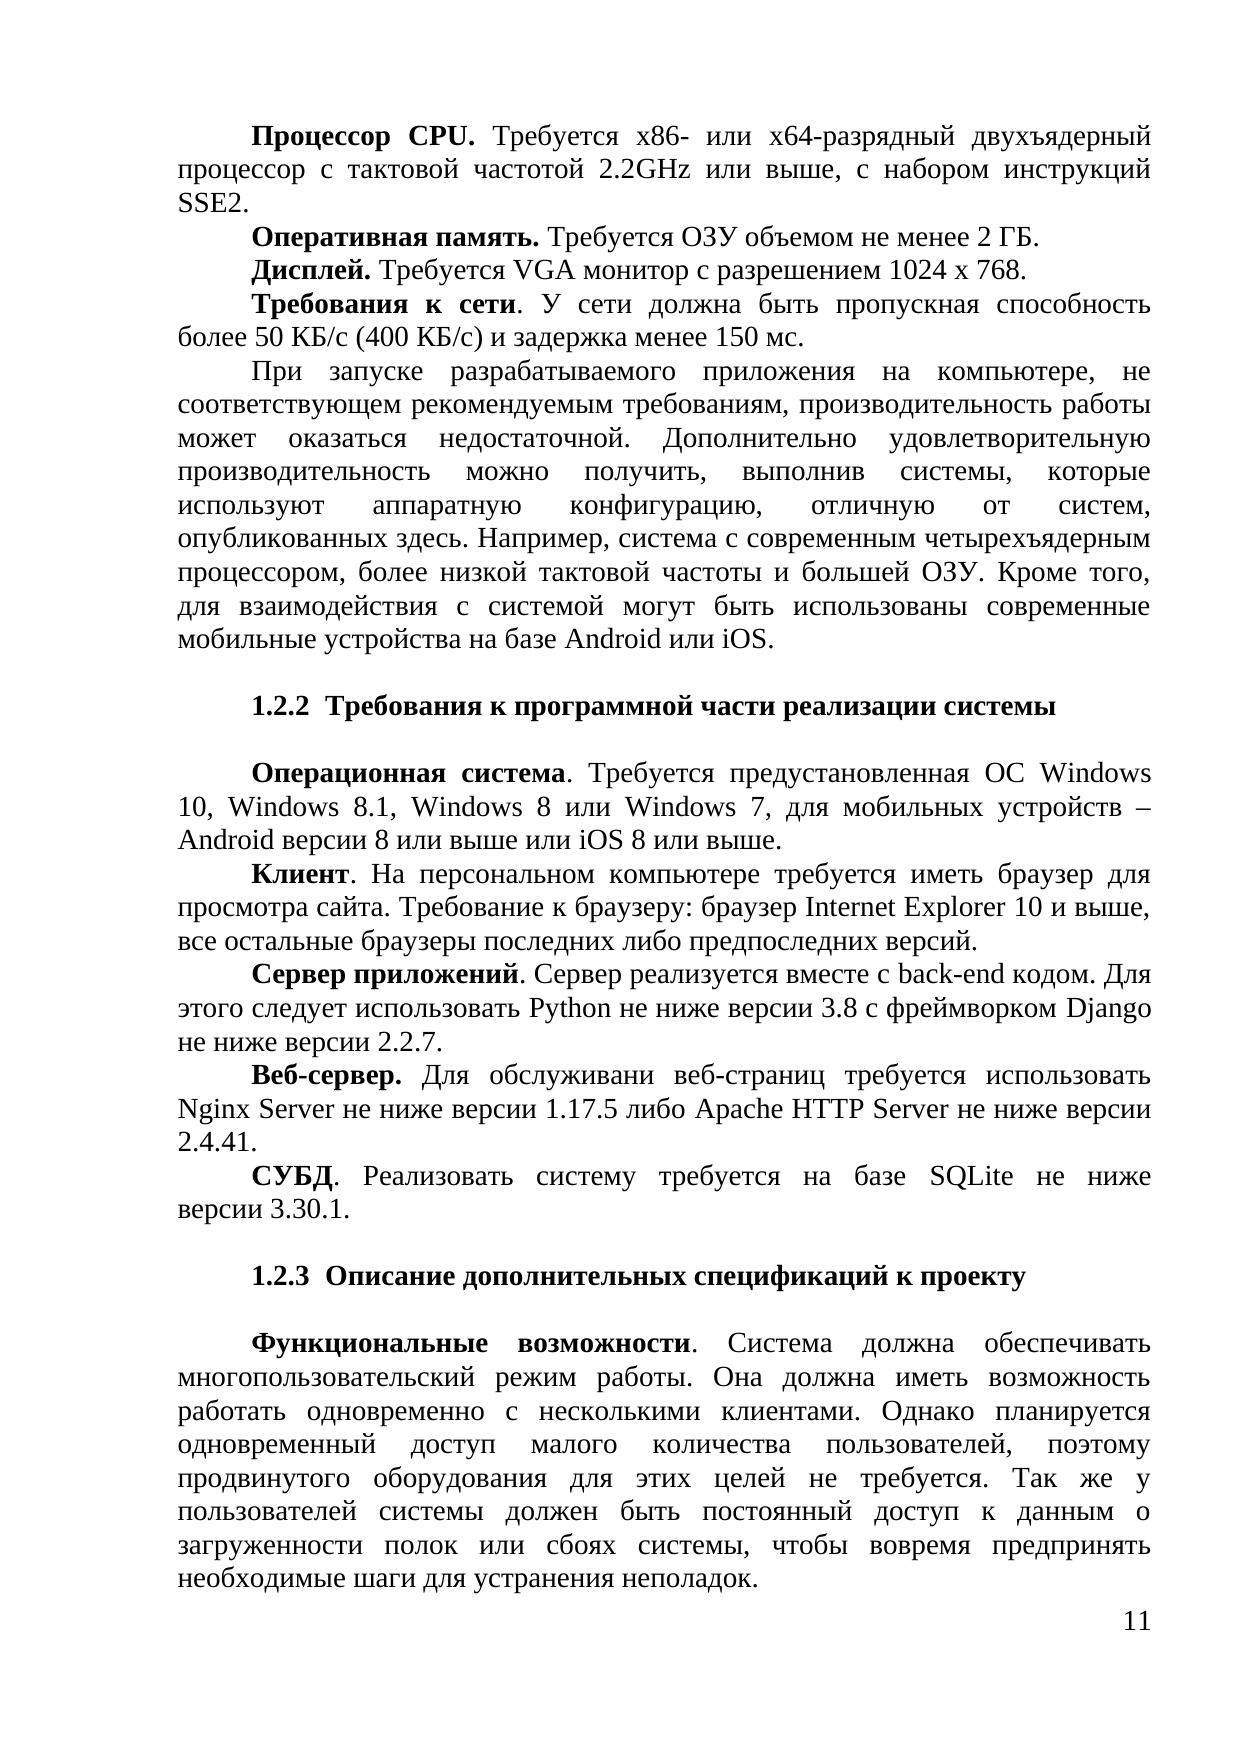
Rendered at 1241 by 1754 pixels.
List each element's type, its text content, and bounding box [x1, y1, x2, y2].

text Процессор CPU. Требуется x86- или x64-разрядный двухъядерный процессор с тактовой частотой 2.2GHz или выше, с набором инструкций SSE2. [177, 118, 1152, 219]
text Операционная система. Требуется предустановленная ОС Windows 10, Windows 8.1, Windows 8 или Windows 7, для мобильных устройств – Android версии 8 или выше или iOS 8 или выше. [177, 755, 1152, 856]
text 1.2.2 Требования к программной части реализации системы [177, 688, 1152, 722]
text 1.2.3 Описание дополнительных спецификаций к проекту [251, 1258, 1152, 1292]
text Клиент. На персональном компьютере требуется иметь браузер для просмотра сайта. Требование к браузеру: браузер Internet Explorer 10 и выше, все остальные браузеры последних либо предпоследних версий. [177, 856, 1152, 957]
text Требования к сети. У сети должна быть пропускная способность более 50 КБ/с (400 КБ/с) и задержка менее 150 мс. [177, 286, 1152, 353]
text Функциональные возможности. Система должна обеспечивать многопользовательский режим работы. Она должна иметь возможность работать одновременно с несколькими клиентами. Однако планируется одновременный доступ малого количества пользователей, поэтому продвинутого оборудования для этих целей не требуется. Так же у пользователей системы должен быть постоянный доступ к данным о загруженности полок или сбоях системы, чтобы вовремя предпринять необходимые шаги для устранения неполадок. [177, 1326, 1152, 1594]
text Оперативная память. Требуется ОЗУ объемом не менее 2 ГБ. [177, 219, 1152, 252]
text Дисплей. Требуется VGA монитор с разрешением 1024 x 768. [177, 252, 1152, 286]
text Сервер приложений. Сервер реализуется вместе с back-end кодом. Для этого следует использовать Python не ниже версии 3.8 с фреймворком Django не ниже версии 2.2.7. [177, 957, 1152, 1057]
text Веб-сервер. Для обслуживани веб-страниц требуется использовать Nginx Server не ниже версии 1.17.5 либо Apache HTTP Server не ниже версии 2.4.41. [177, 1057, 1152, 1158]
text При запуске разрабатываемого приложения на компьютере, не соответствующем рекомендуемым требованиям, производительность работы может оказаться недостаточной. Дополнительно удовлетворительную производительность можно получить, выполнив системы, которые используют аппаратную конфигурацию, отличную от систем, опубликованных здесь. Например, система с современным четырехъядерным процессором, более низкой тактовой частоты и большей ОЗУ. Кроме того, для взаимодействия с системой могут быть использованы современные мобильные устройства на базе Android или iOS. [177, 353, 1152, 655]
text СУБД. Реализовать систему требуется на базе SQLite не ниже версии 3.30.1. [177, 1158, 1152, 1225]
